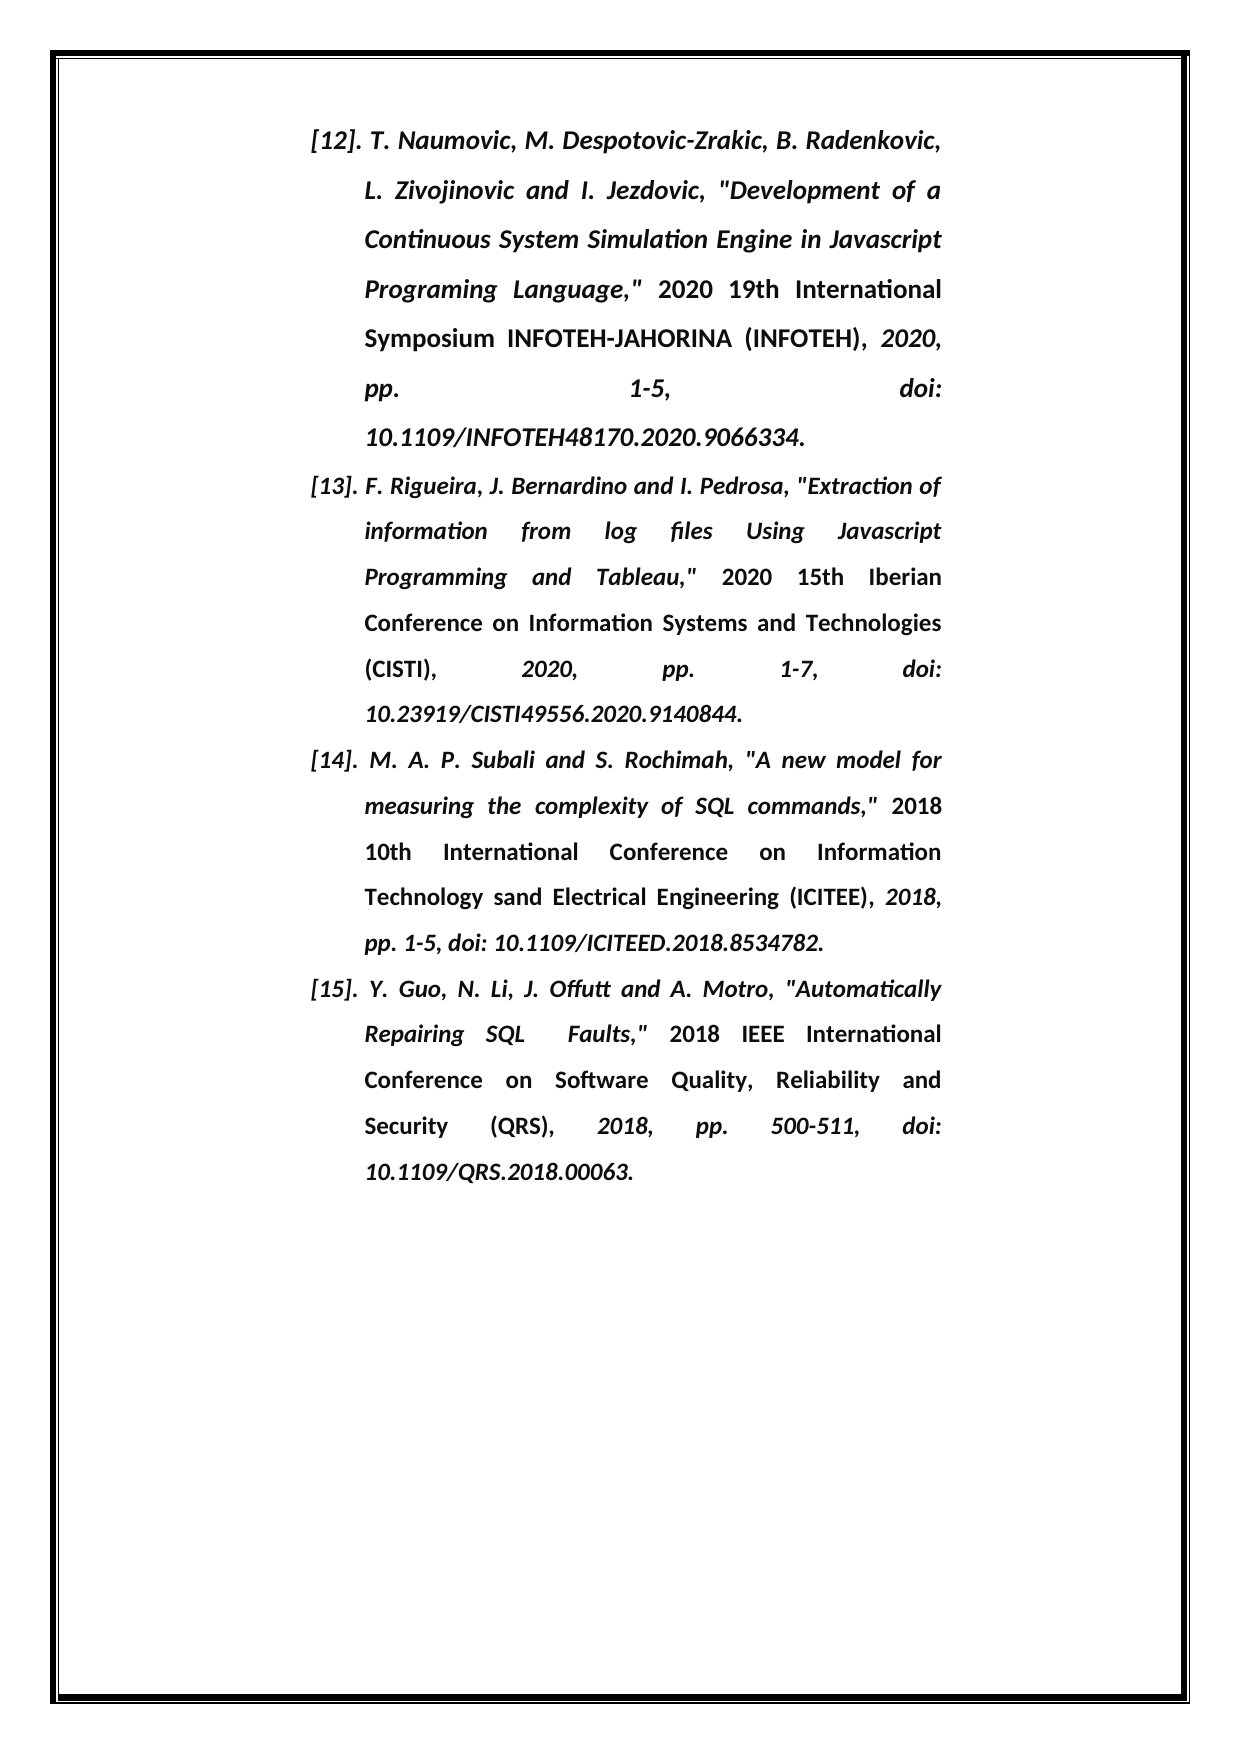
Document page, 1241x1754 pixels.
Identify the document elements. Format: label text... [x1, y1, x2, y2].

text [12]. T. Naumovic, M. Despotovic-Zrakic, B. Radenkovic, L. Zivojinovic and I. Jezdovic, "Development of a Continuous System Simulation Engine in Javascript Programing Language," 2020 19th International Symposium INFOTEH-JAHORINA (INFOTEH), 2020, pp. 1-5, doi: 10.1109/INFOTEH48170.2020.9066334. [310, 123, 942, 453]
text [15]. Y. Guo, N. Li, J. Offutt and A. Motro, "Automatically Repairing SQL Faults," 2018 IEEE International Conference on Software Quality, Reliability and Security (QRS), 2018, pp. 500-511, doi: 10.1109/QRS.2018.00063. [310, 973, 942, 1186]
text [14]. M. A. P. Subali and S. Rochimah, "A new model for measuring the complexity of SQL commands," 2018 10th International Conference on Information Technology sand Electrical Engineering (ICITEE), 2018, pp. 1-5, doi: 10.1109/ICITEED.2018.8534782. [310, 744, 942, 958]
text [13]. F. Rigueira, J. Bernardino and I. Pedrosa, "Extraction of information from log files Using Javascript Programming and Tableau," 2020 15th Iberian Conference on Information Systems and Technologies (CISTI), 2020, pp. 1-7, doi: 10.23919/CISTI49556.2020.9140844. [310, 470, 942, 729]
